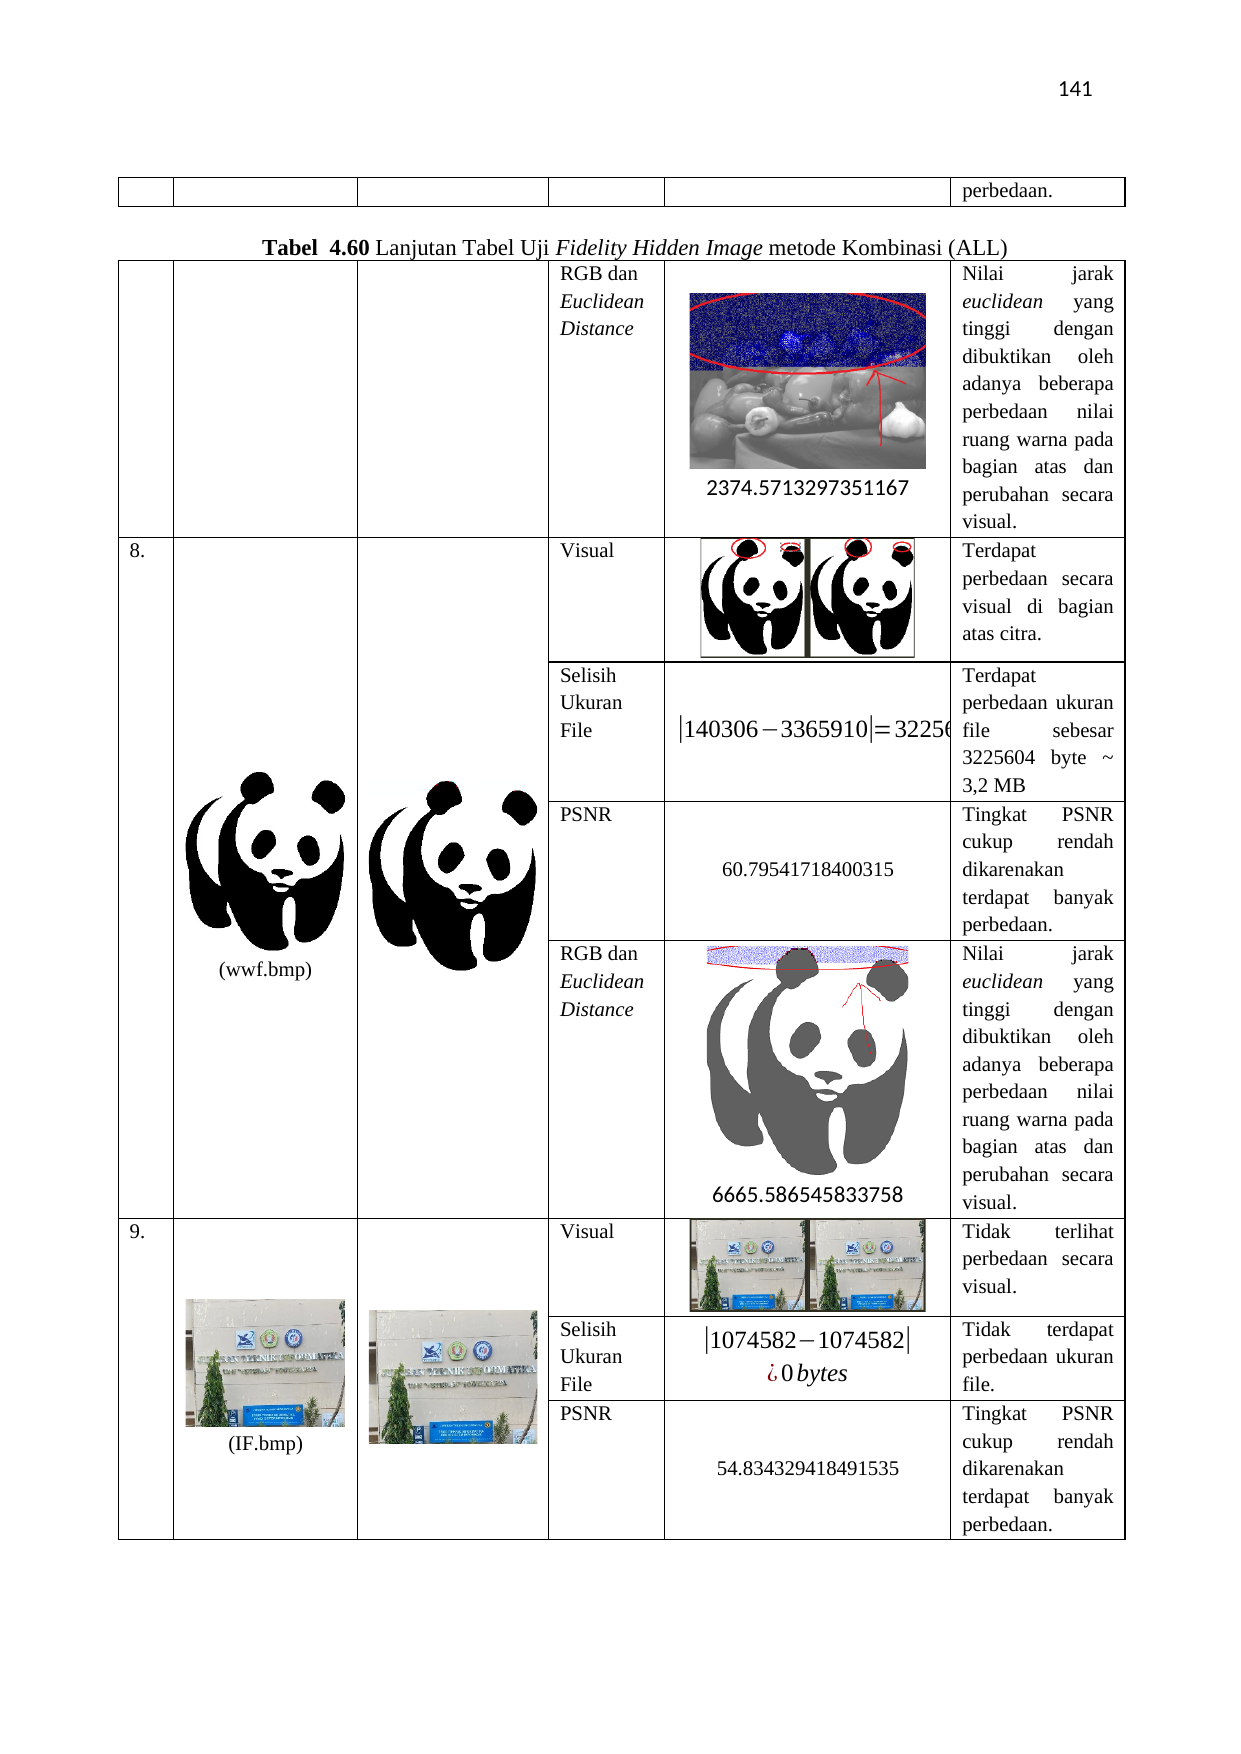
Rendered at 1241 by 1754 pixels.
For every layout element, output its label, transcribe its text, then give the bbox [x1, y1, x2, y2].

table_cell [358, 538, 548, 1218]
picture [700, 538, 915, 658]
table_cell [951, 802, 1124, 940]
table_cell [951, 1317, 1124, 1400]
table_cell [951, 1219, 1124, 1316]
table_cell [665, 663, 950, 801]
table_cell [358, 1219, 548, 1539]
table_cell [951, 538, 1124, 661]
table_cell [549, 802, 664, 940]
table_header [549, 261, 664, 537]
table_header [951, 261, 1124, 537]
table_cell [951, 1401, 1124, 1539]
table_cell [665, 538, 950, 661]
picture [689, 293, 926, 469]
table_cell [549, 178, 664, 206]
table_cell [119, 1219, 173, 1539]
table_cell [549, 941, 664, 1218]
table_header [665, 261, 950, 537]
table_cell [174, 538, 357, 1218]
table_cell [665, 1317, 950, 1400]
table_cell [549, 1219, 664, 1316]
picture [368, 1310, 538, 1444]
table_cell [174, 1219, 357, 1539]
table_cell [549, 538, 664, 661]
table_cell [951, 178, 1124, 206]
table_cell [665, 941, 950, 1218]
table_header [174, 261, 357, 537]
text Tabel 4.56 Lanjutan Tabel Uji Fidelity Hidden Image metode Kombinasi (ALL) [177, 233, 1092, 260]
picture [185, 1299, 345, 1427]
picture [185, 771, 345, 953]
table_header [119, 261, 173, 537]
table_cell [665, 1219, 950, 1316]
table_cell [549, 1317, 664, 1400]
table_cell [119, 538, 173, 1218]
picture [689, 1218, 926, 1312]
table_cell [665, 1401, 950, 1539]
picture [368, 779, 538, 973]
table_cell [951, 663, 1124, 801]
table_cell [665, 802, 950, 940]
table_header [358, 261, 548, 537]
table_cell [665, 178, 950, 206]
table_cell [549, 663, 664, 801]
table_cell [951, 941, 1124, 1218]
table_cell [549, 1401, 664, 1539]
